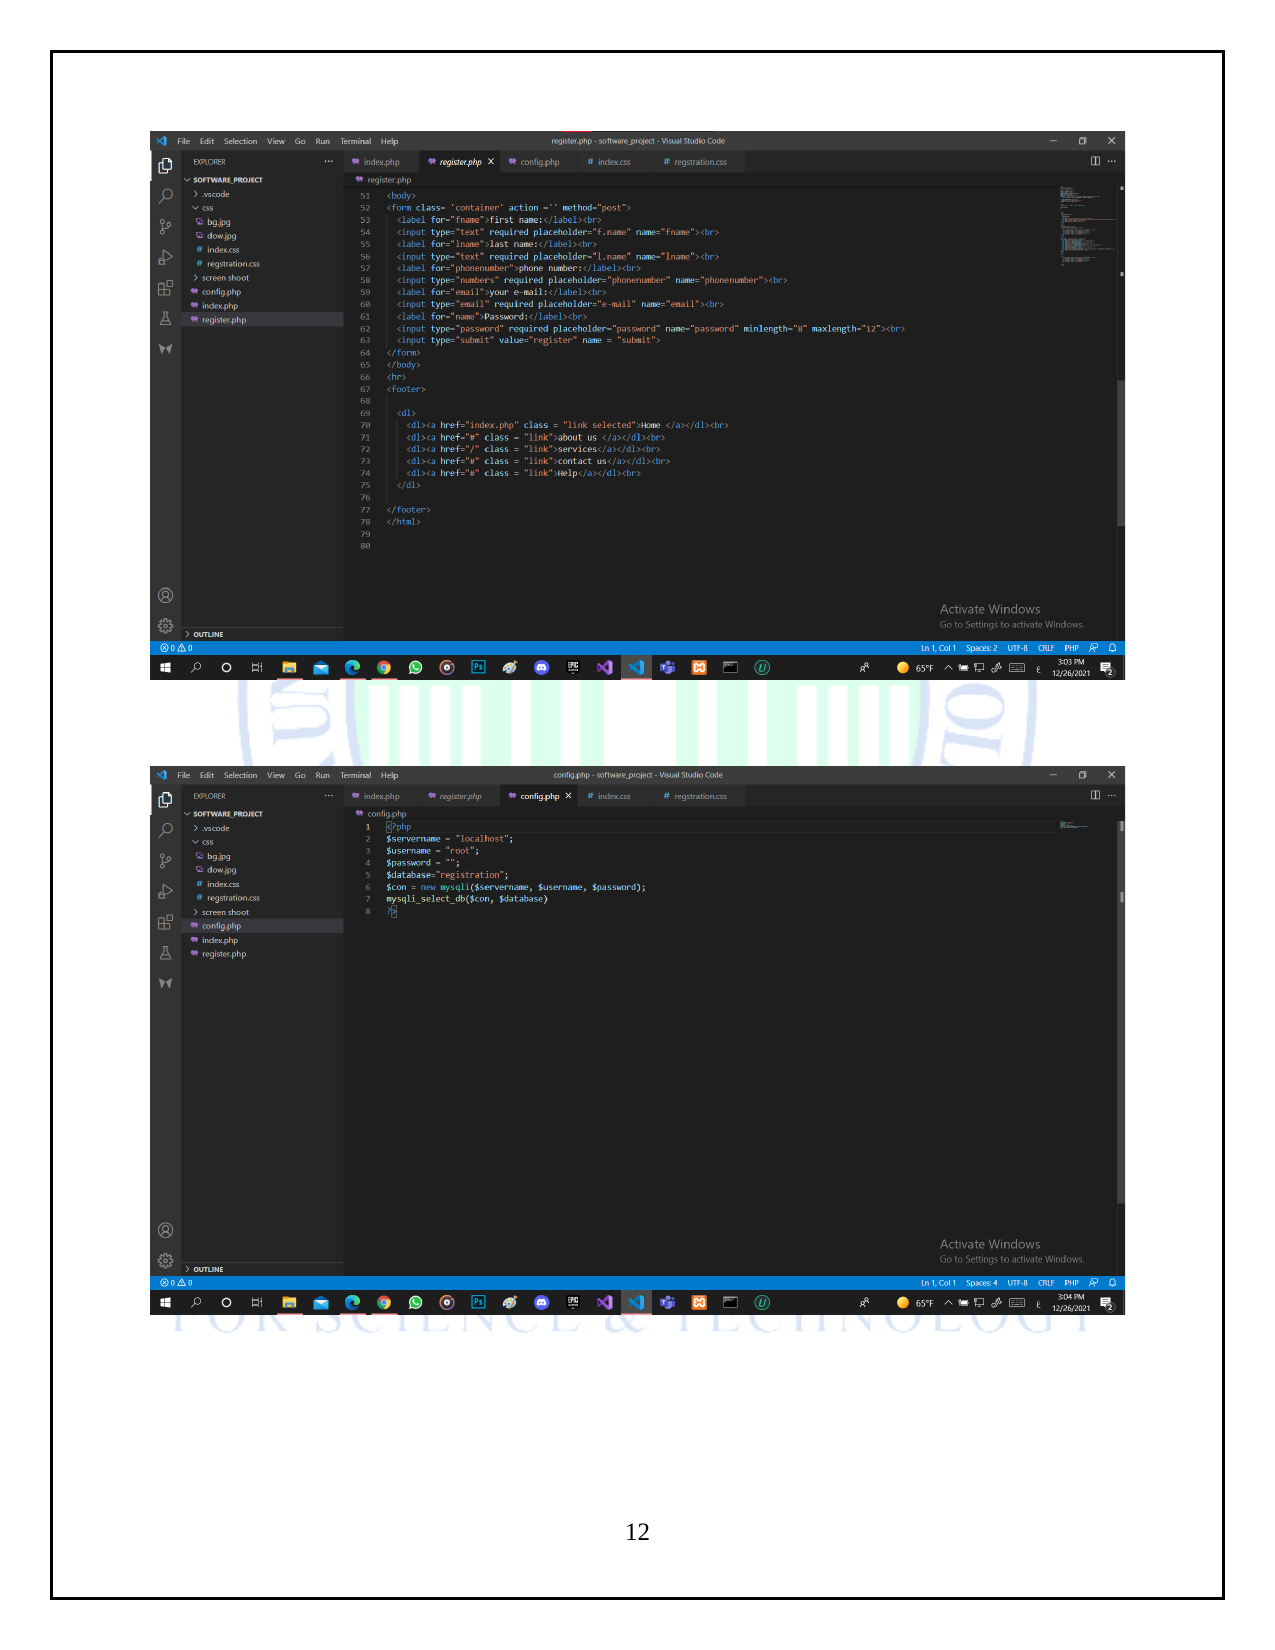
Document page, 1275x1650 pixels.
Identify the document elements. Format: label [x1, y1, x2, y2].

picture [150, 766, 1125, 1315]
picture [150, 131, 1125, 680]
